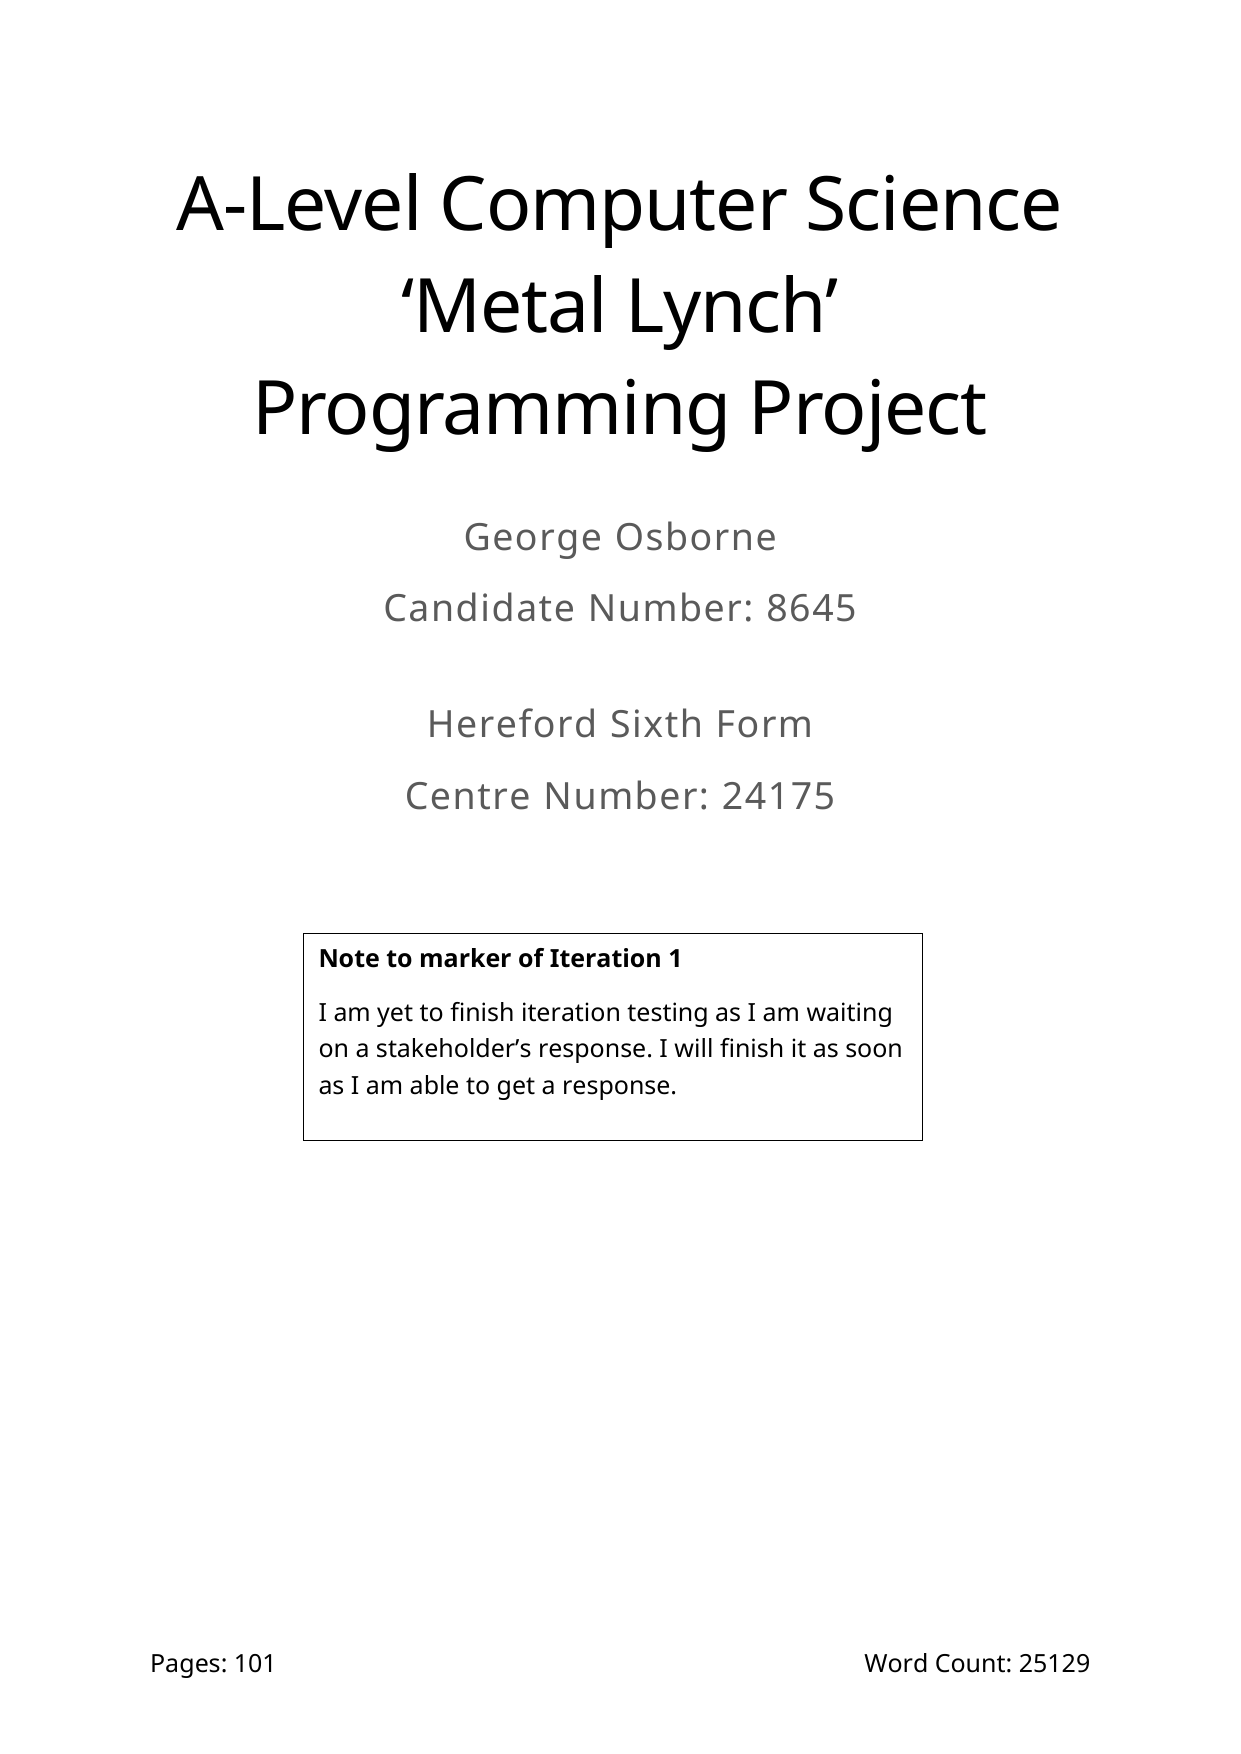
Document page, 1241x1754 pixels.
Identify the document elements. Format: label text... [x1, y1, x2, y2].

subtitle George Osborne [150, 510, 1090, 561]
title ‘Metal Lynch’ [150, 252, 1090, 354]
title A-Level Computer Science [150, 150, 1090, 252]
subtitle Candidate Number: 8645 [150, 582, 1090, 633]
subtitle Hereford Sixth Form [150, 698, 1090, 749]
subtitle Centre Number: 24175 [150, 769, 1090, 821]
title Programming Project [150, 354, 1090, 457]
